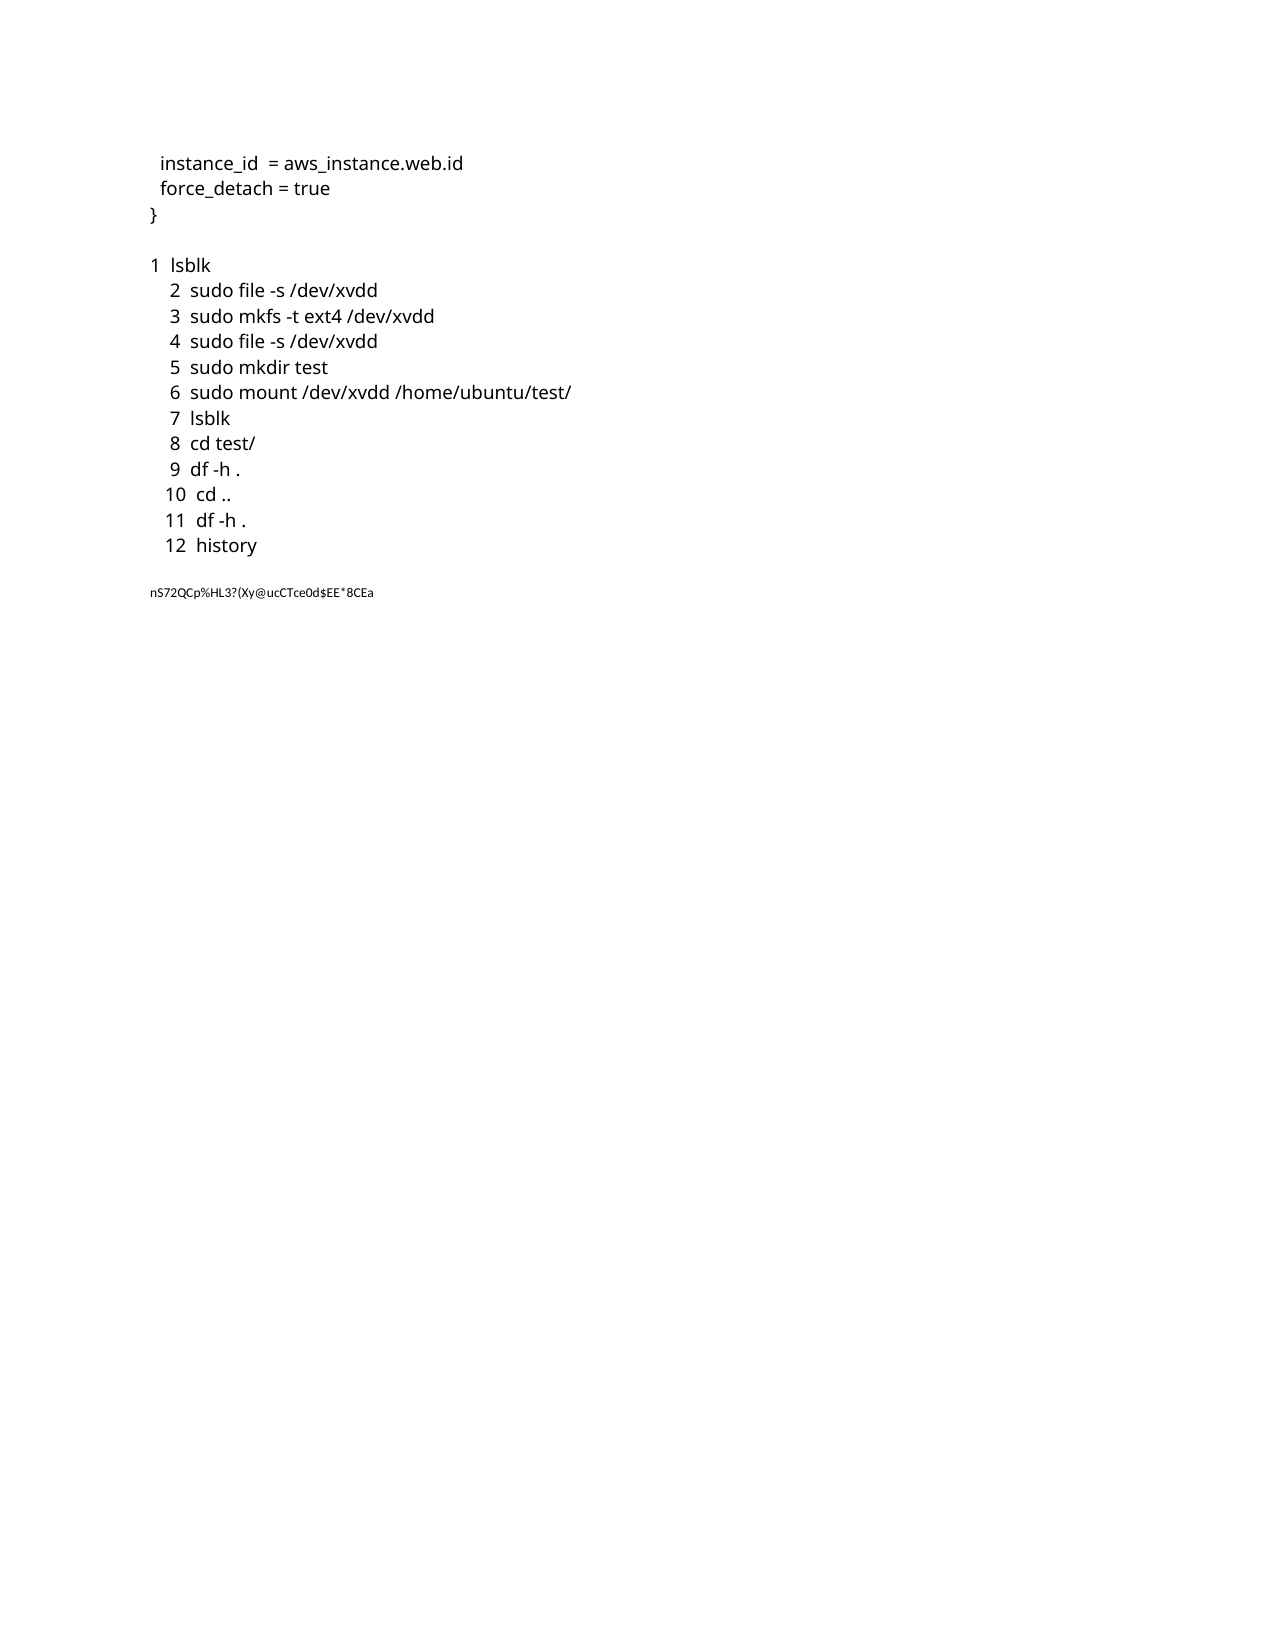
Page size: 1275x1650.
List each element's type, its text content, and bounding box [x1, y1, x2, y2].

text } [150, 201, 1125, 227]
text 1 lsblk 2 sudo file -s /dev/xvdd 3 sudo mkfs -t ext4 /dev/xvdd 4 sudo file -s /dev/xvdd 5 sudo mkdir test 6 sudo mount /dev/xvdd /home/ubuntu/test/ 7 lsblk 8 cd test/ 9 df -h . 10 cd .. 11 df -h . 12 history [150, 252, 1125, 558]
text force_detach = true [150, 176, 1125, 201]
text instance_id = aws_instance.web.id [150, 150, 1125, 176]
text nS72QCp%HL3?(Xy@ucCTce0d$EE*8CEa [150, 584, 1125, 600]
